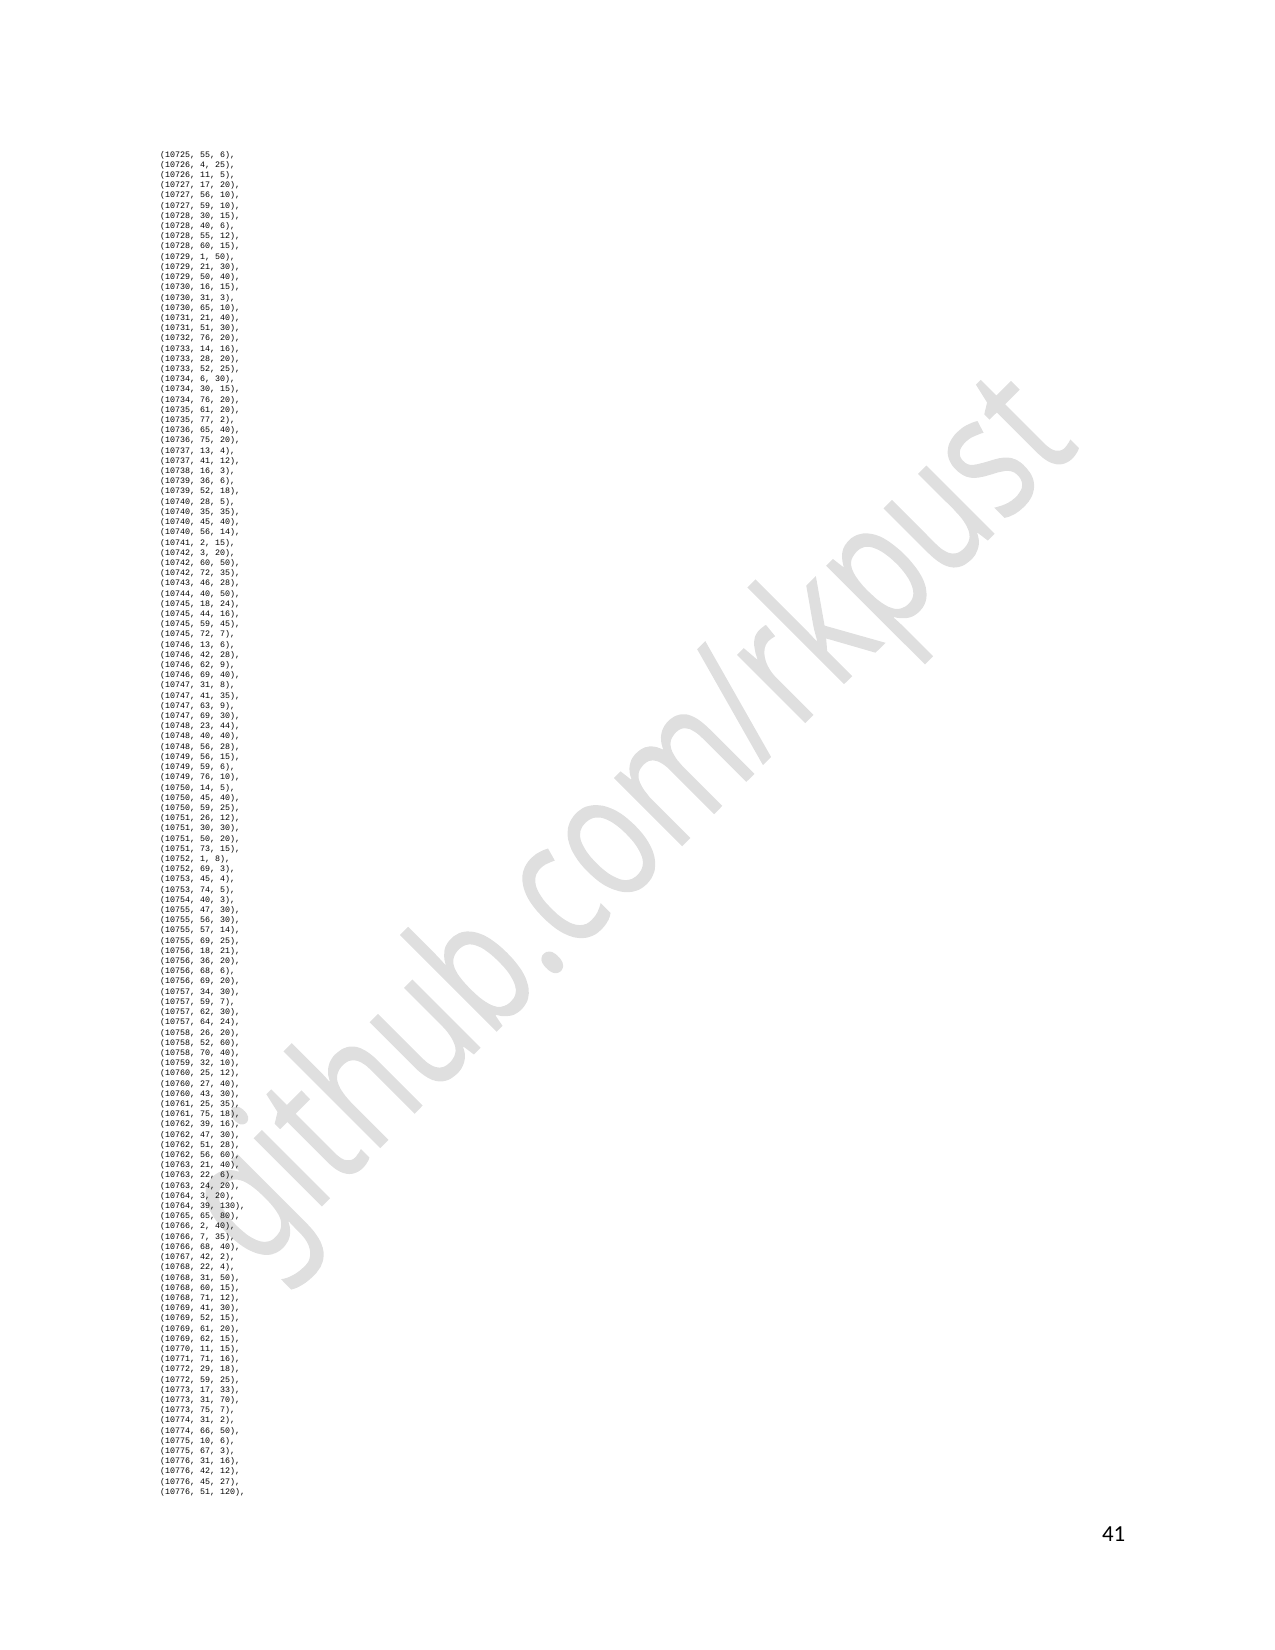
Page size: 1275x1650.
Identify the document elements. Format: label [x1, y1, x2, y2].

text [150, 150, 1125, 1497]
